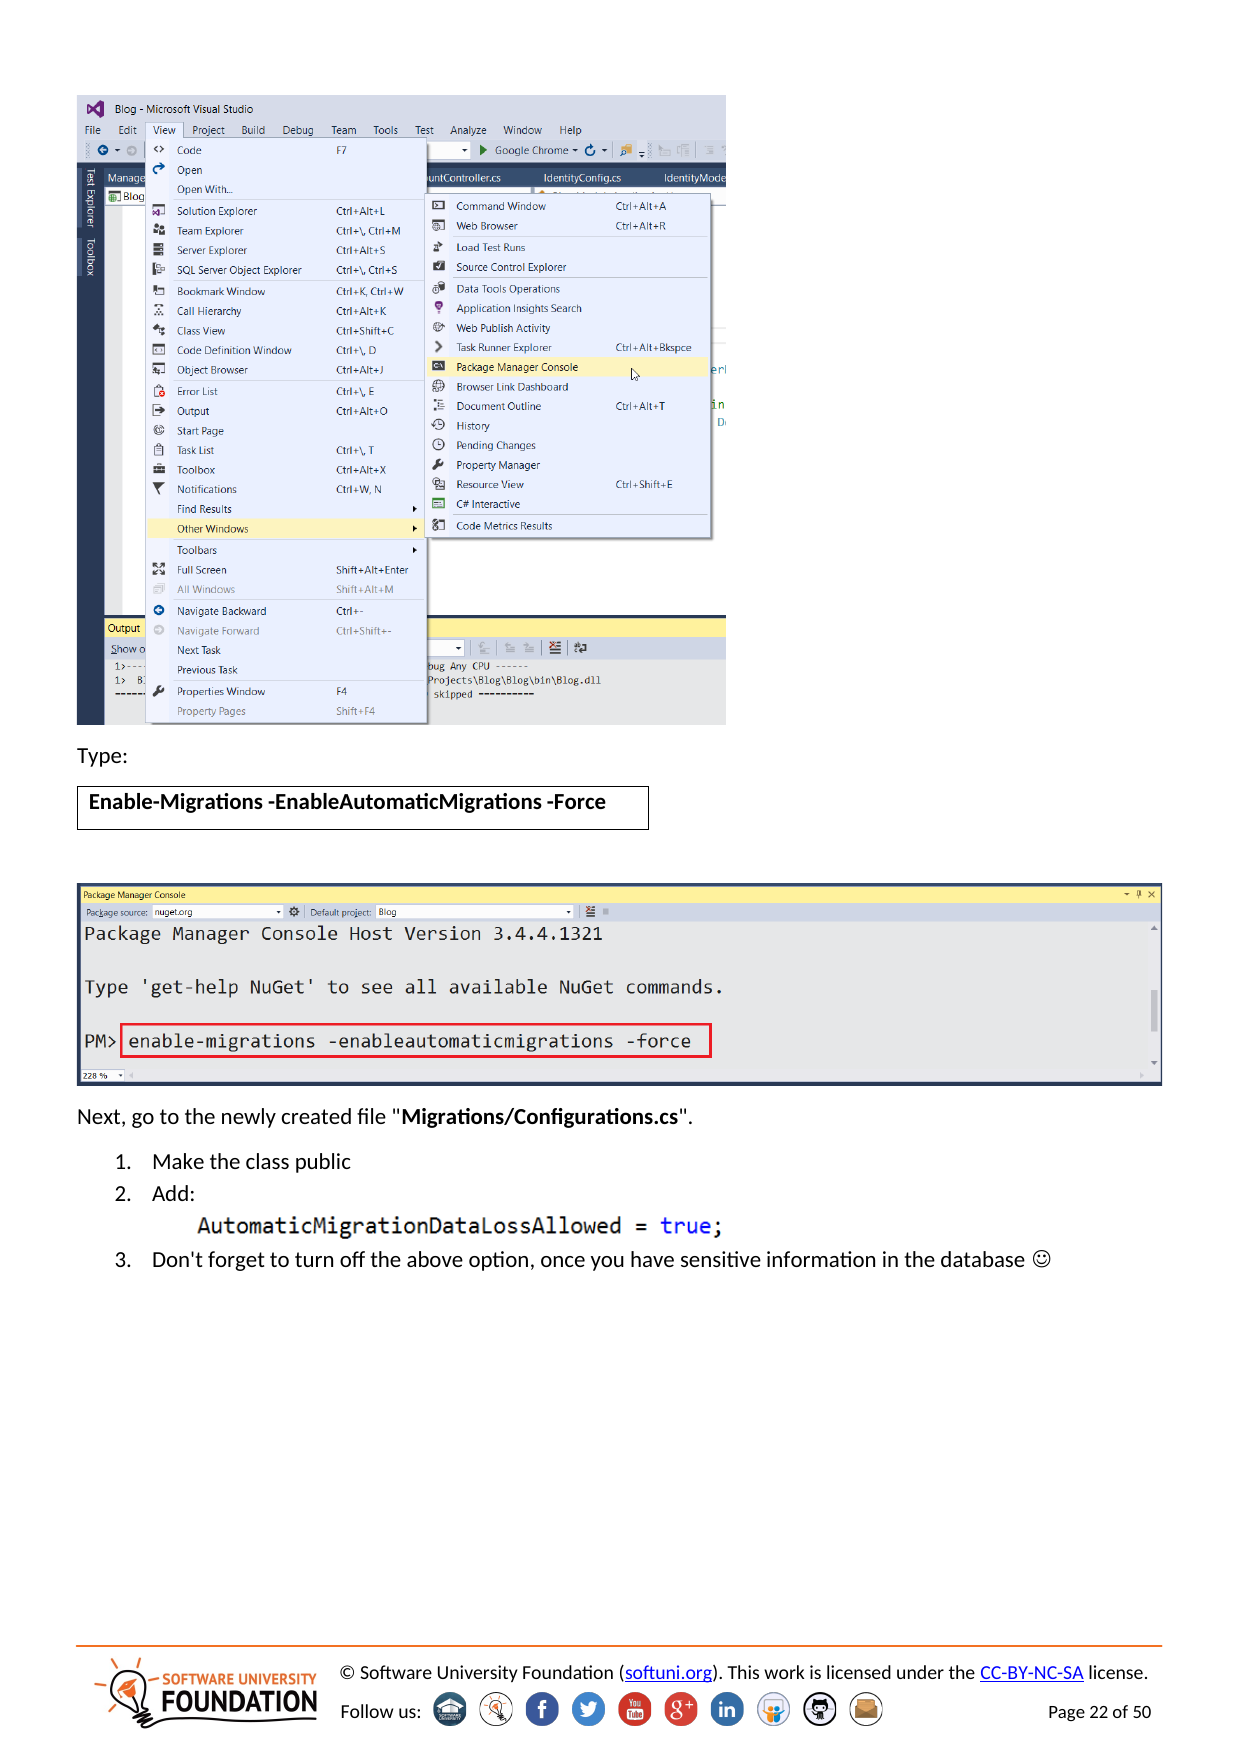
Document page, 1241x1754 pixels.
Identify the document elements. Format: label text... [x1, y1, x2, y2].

picture [479, 1692, 513, 1726]
picture [757, 1692, 790, 1726]
picture [572, 1692, 605, 1726]
text Type: [77, 741, 1163, 769]
picture [849, 1692, 883, 1726]
picture [76, 883, 1163, 1086]
list Make the class public [114, 1147, 1163, 1175]
table_header Enable-Migrations -EnableAutomaticMigrations -Force [78, 787, 648, 829]
list Don't forget to turn off the above option, once you have sensitive information in the database [114, 1245, 1163, 1273]
picture [710, 1692, 744, 1726]
picture [525, 1692, 559, 1726]
text Next, go to the newly created file "Migrations/Configurations.cs". [77, 1102, 1163, 1130]
list Add: [114, 1179, 1163, 1207]
picture [618, 1692, 652, 1726]
picture [151, 1211, 751, 1242]
picture [803, 1692, 837, 1726]
picture [433, 1692, 467, 1726]
picture [76, 95, 726, 725]
picture [93, 1656, 317, 1729]
picture [664, 1692, 698, 1726]
